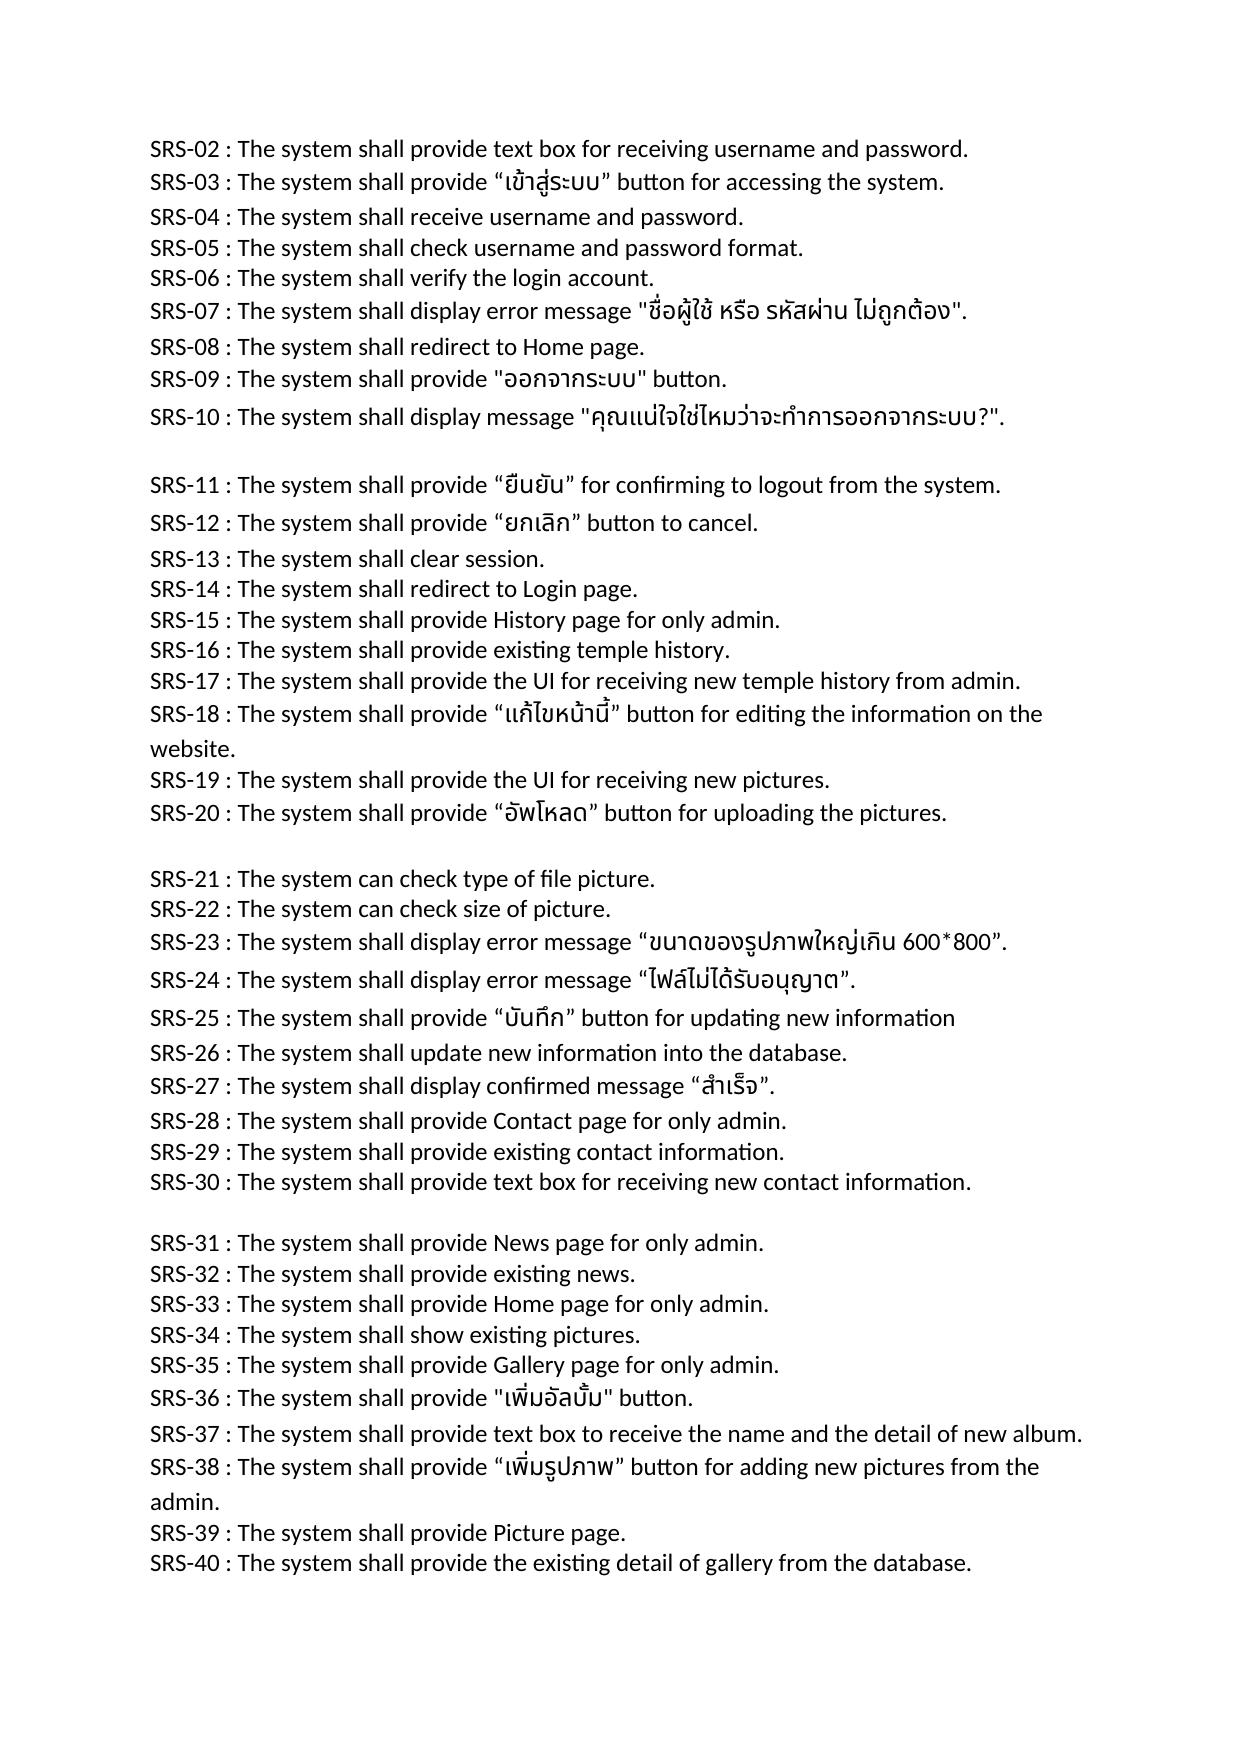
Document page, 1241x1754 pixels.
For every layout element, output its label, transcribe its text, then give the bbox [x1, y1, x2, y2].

text SRS-38 : The system shall provide “เพิ่มรูปภาพ” button for adding new pictures from the admin. [150, 1448, 1090, 1517]
text SRS-07 : The system shall display error message "ชื่อผู้ใช้ หรือ รหัสผ่าน ไม่ถูกต้อง". [150, 293, 1090, 331]
text SRS-32 : The system shall provide existing news. [150, 1258, 1090, 1289]
text SRS-13 : The system shall clear session. [150, 543, 1090, 573]
text SRS-08 : The system shall redirect to Home page. [150, 331, 1090, 361]
text SRS-22 : The system can check size of picture. [150, 893, 1090, 924]
text SRS-37 : The system shall provide text box to receive the name and the detail of new album. [150, 1418, 1090, 1448]
text SRS-39 : The system shall provide Picture page. [150, 1517, 1090, 1547]
text SRS-31 : The system shall provide News page for only admin. [150, 1228, 1090, 1258]
text SRS-40 : The system shall provide the existing detail of gallery from the database. [150, 1547, 1090, 1578]
text SRS-23 : The system shall display error message “ขนาดของรูปภาพใหญ่เกิน 600*800”. [150, 924, 1090, 962]
text SRS-16 : The system shall provide existing temple history. [150, 634, 1090, 665]
text SRS-19 : The system shall provide the UI for receiving new pictures. [150, 764, 1090, 794]
text SRS-29 : The system shall provide existing contact information. [150, 1136, 1090, 1167]
text SRS-36 : The system shall provide "เพิ่มอัลบั้ม" button. [150, 1380, 1090, 1418]
text SRS-06 : The system shall verify the login account. [150, 262, 1090, 293]
text SRS-34 : The system shall show existing pictures. [150, 1319, 1090, 1350]
text SRS-17 : The system shall provide the UI for receiving new temple history from admin. [150, 665, 1090, 696]
text SRS-18 : The system shall provide “แก้ไขหน้านี้” button for editing the information on the website. [150, 696, 1090, 764]
text SRS-10 : The system shall display message "คุณแน่ใจใช่ไหมว่าจะทำการออกจากระบบ?". [150, 399, 1090, 437]
text SRS-21 : The system can check type of file picture. [150, 863, 1090, 893]
text SRS-12 : The system shall provide “ยกเลิก” button to cancel. [150, 505, 1090, 543]
text SRS-33 : The system shall provide Home page for only admin. [150, 1289, 1090, 1319]
text SRS-05 : The system shall check username and password format. [150, 232, 1090, 262]
text SRS-27 : The system shall display confirmed message “สำเร็จ”. [150, 1068, 1090, 1106]
text SRS-11 : The system shall provide “ยืนยัน” for confirming to logout from the system. [150, 467, 1090, 505]
text SRS-03 : The system shall provide “เข้าสู่ระบบ” button for accessing the system. [150, 163, 1090, 201]
text SRS-24 : The system shall display error message “ไฟล์ไม่ได้รับอนุญาต”. [150, 962, 1090, 999]
text SRS-09 : The system shall provide "ออกจากระบบ" button. [150, 361, 1090, 399]
text SRS-30 : The system shall provide text box for receiving new contact information. [150, 1167, 1090, 1197]
text SRS-15 : The system shall provide History page for only admin. [150, 604, 1090, 634]
text SRS-26 : The system shall update new information into the database. [150, 1037, 1090, 1068]
text SRS-28 : The system shall provide Contact page for only admin. [150, 1106, 1090, 1136]
text SRS-35 : The system shall provide Gallery page for only admin. [150, 1350, 1090, 1380]
text SRS-02 : The system shall provide text box for receiving username and password. [150, 133, 1090, 163]
text SRS-04 : The system shall receive username and password. [150, 201, 1090, 232]
text SRS-14 : The system shall redirect to Login page. [150, 573, 1090, 604]
text SRS-20 : The system shall provide “อัพโหลด” button for uploading the pictures. [150, 794, 1090, 832]
text SRS-25 : The system shall provide “บันทึก” button for updating new information [150, 999, 1090, 1037]
